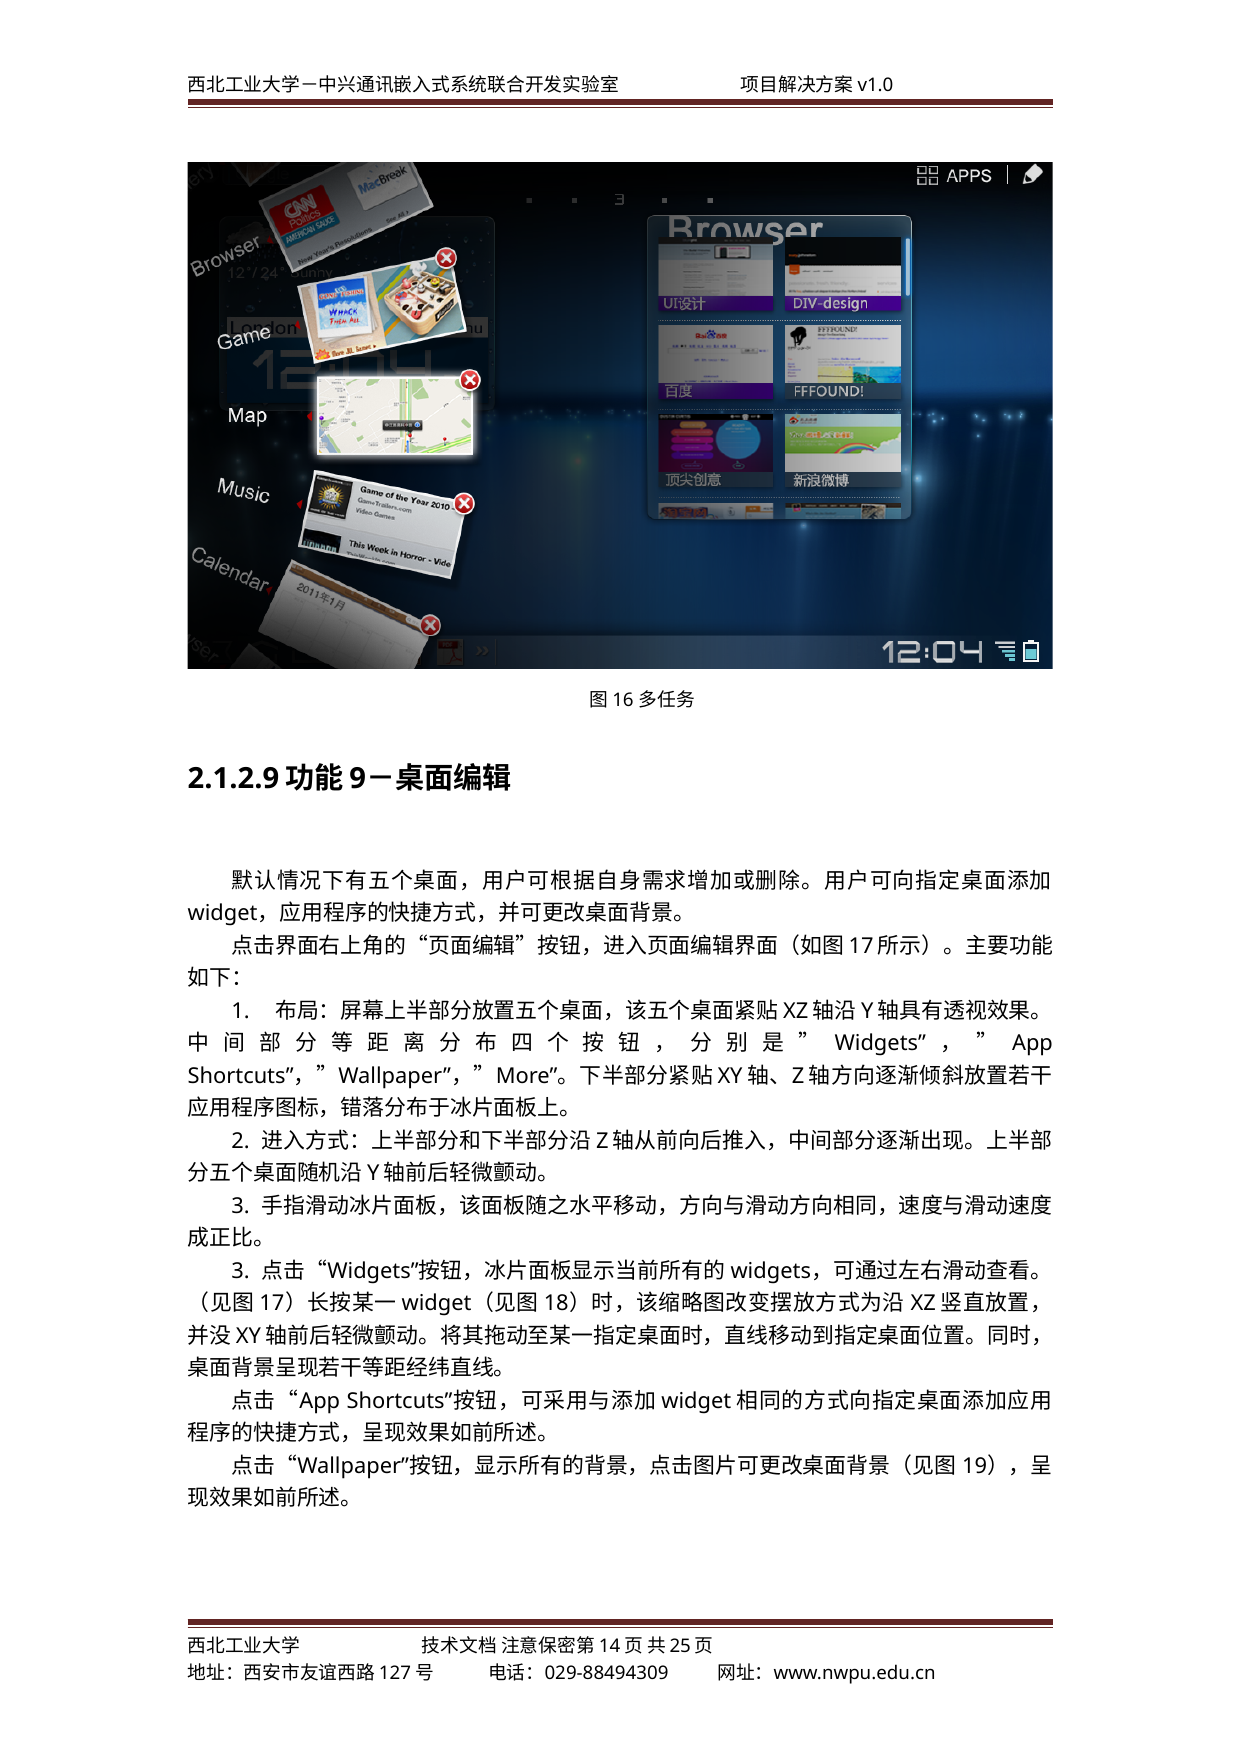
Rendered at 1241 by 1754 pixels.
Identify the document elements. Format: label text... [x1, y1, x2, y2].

text 3. 手指滑动冰片面板，该面板随之水平移动，方向与滑动方向相同，速度与滑动速度成正比。 [187, 1187, 1053, 1252]
picture [187, 162, 1053, 669]
text 点击界面右上角的“页面编辑”按钮，进入页面编辑界面（如图17所示）。主要功能如下： [187, 927, 1053, 992]
text 2. 进入方式：上半部分和下半部分沿Z轴从前向后推入，中间部分逐渐出现。上半部分五个桌面随机沿Y轴前后轻微颤动。 [187, 1122, 1053, 1187]
text 默认情况下有五个桌面，用户可根据自身需求增加或删除。用户可向指定桌面添加widget，应用程序的快捷方式，并可更改桌面背景。 [187, 862, 1053, 927]
text 1. 布局：屏幕上半部分放置五个桌面，该五个桌面紧贴XZ轴沿Y轴具有透视效果。中间部分等距离分布四个按钮，分别是”Widgets”，”App Shortcuts”，”Wallpaper”，”More”。下半部分紧贴XY轴、Z轴方向逐渐倾斜放置若干应用程序图标，错落分布于冰片面板上。 [187, 992, 1053, 1122]
text 点击“Wallpaper”按钮，显示所有的背景，点击图片可更改桌面背景（见图19），呈现效果如前所述。 [187, 1447, 1053, 1512]
text 3. 点击“Widgets”按钮，冰片面板显示当前所有的widgets，可通过左右滑动查看。（见图17）长按某一widget（见图18）时，该缩略图改变摆放方式为沿XZ竖直放置，并没XY轴前后轻微颤动。将其拖动至某一指定桌面时，直线移动到指定桌面位置。同时，桌面背景呈现若干等距经纬直线。 [187, 1252, 1053, 1382]
text 图16 多任务 [187, 682, 1053, 714]
text 点击“App Shortcuts”按钮，可采用与添加widget相同的方式向指定桌面添加应用程序的快捷方式，呈现效果如前所述。 [187, 1382, 1053, 1447]
subtitle 2.1.2.9功能9－桌面编辑 [187, 744, 1053, 809]
